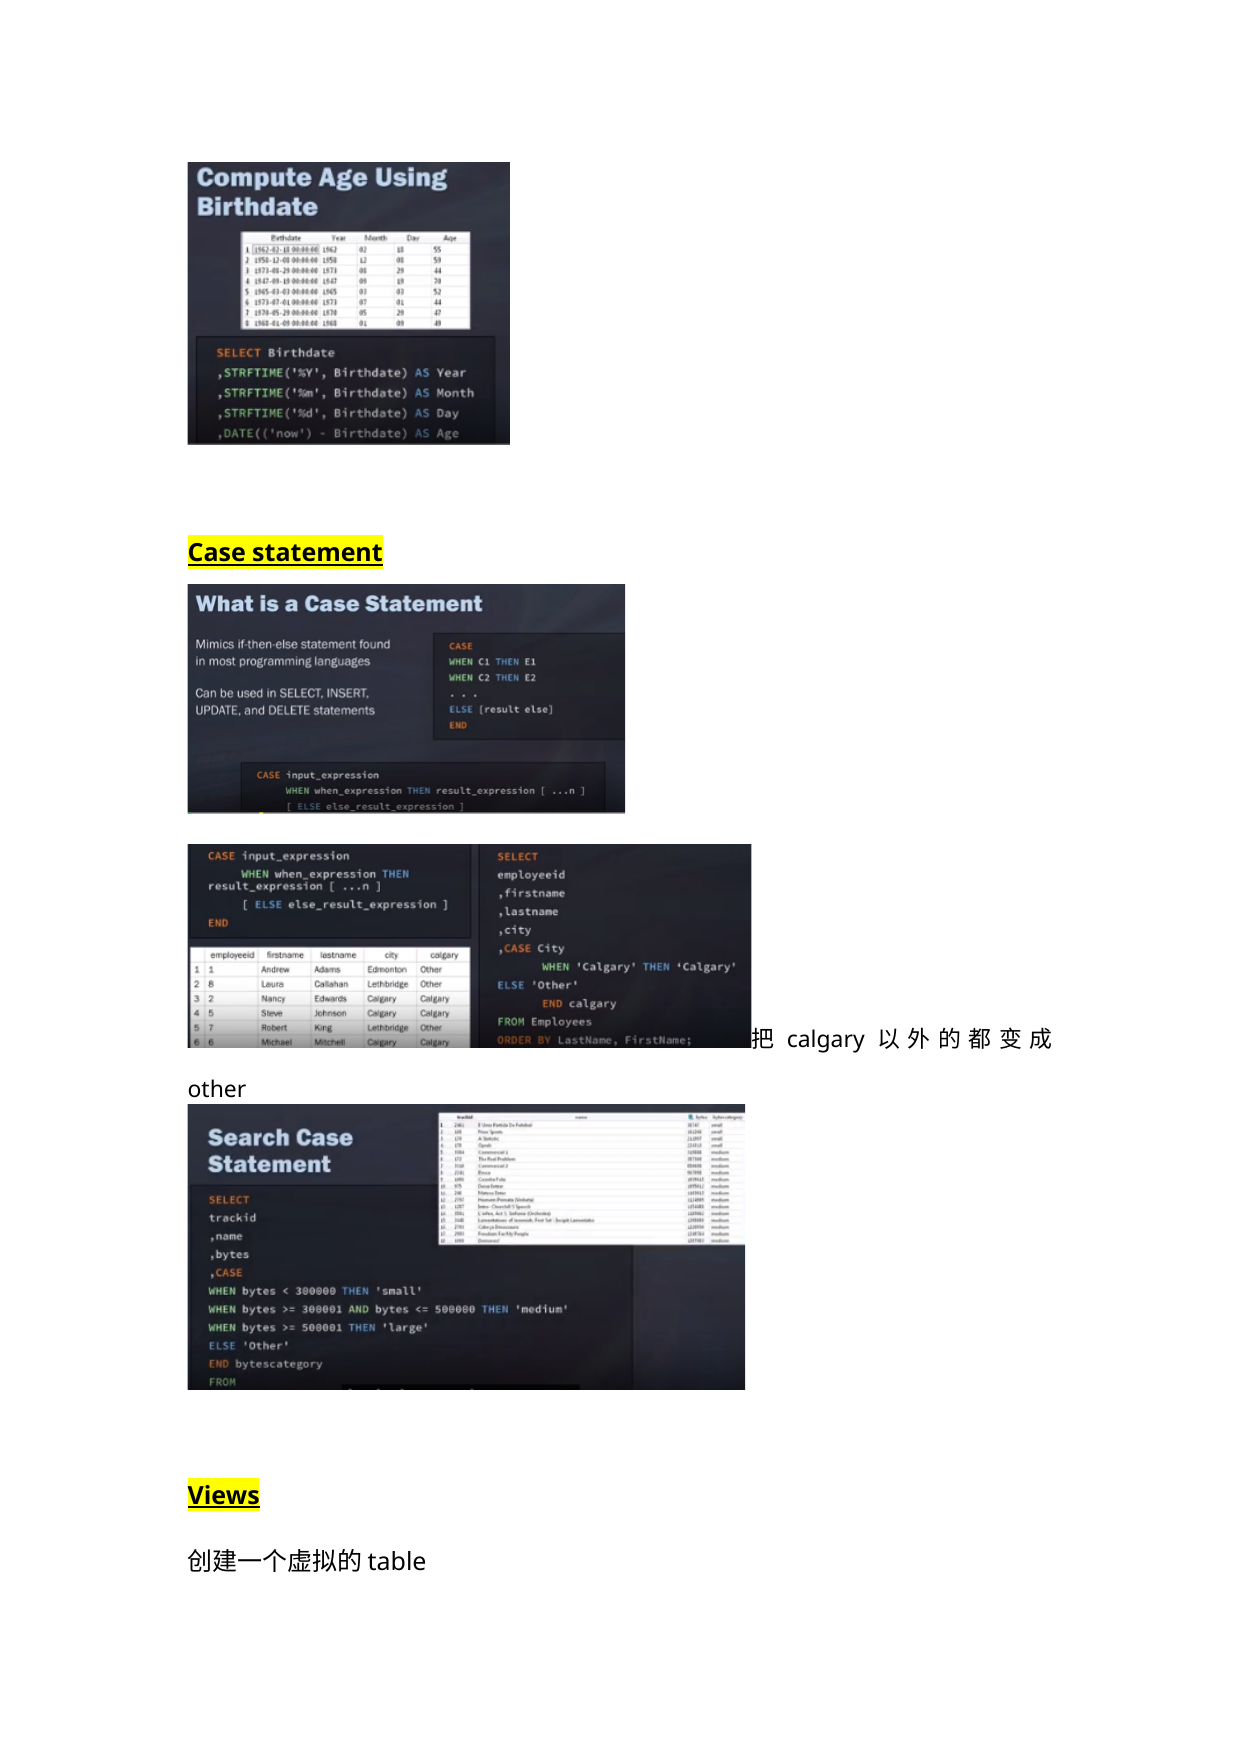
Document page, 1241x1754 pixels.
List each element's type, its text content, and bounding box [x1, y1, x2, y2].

text 创建一个虚拟的table [187, 1527, 1053, 1592]
text Case statement [187, 519, 1053, 584]
text Views [187, 1462, 1053, 1527]
text 把calgary以外的都变成other [187, 584, 1053, 1104]
